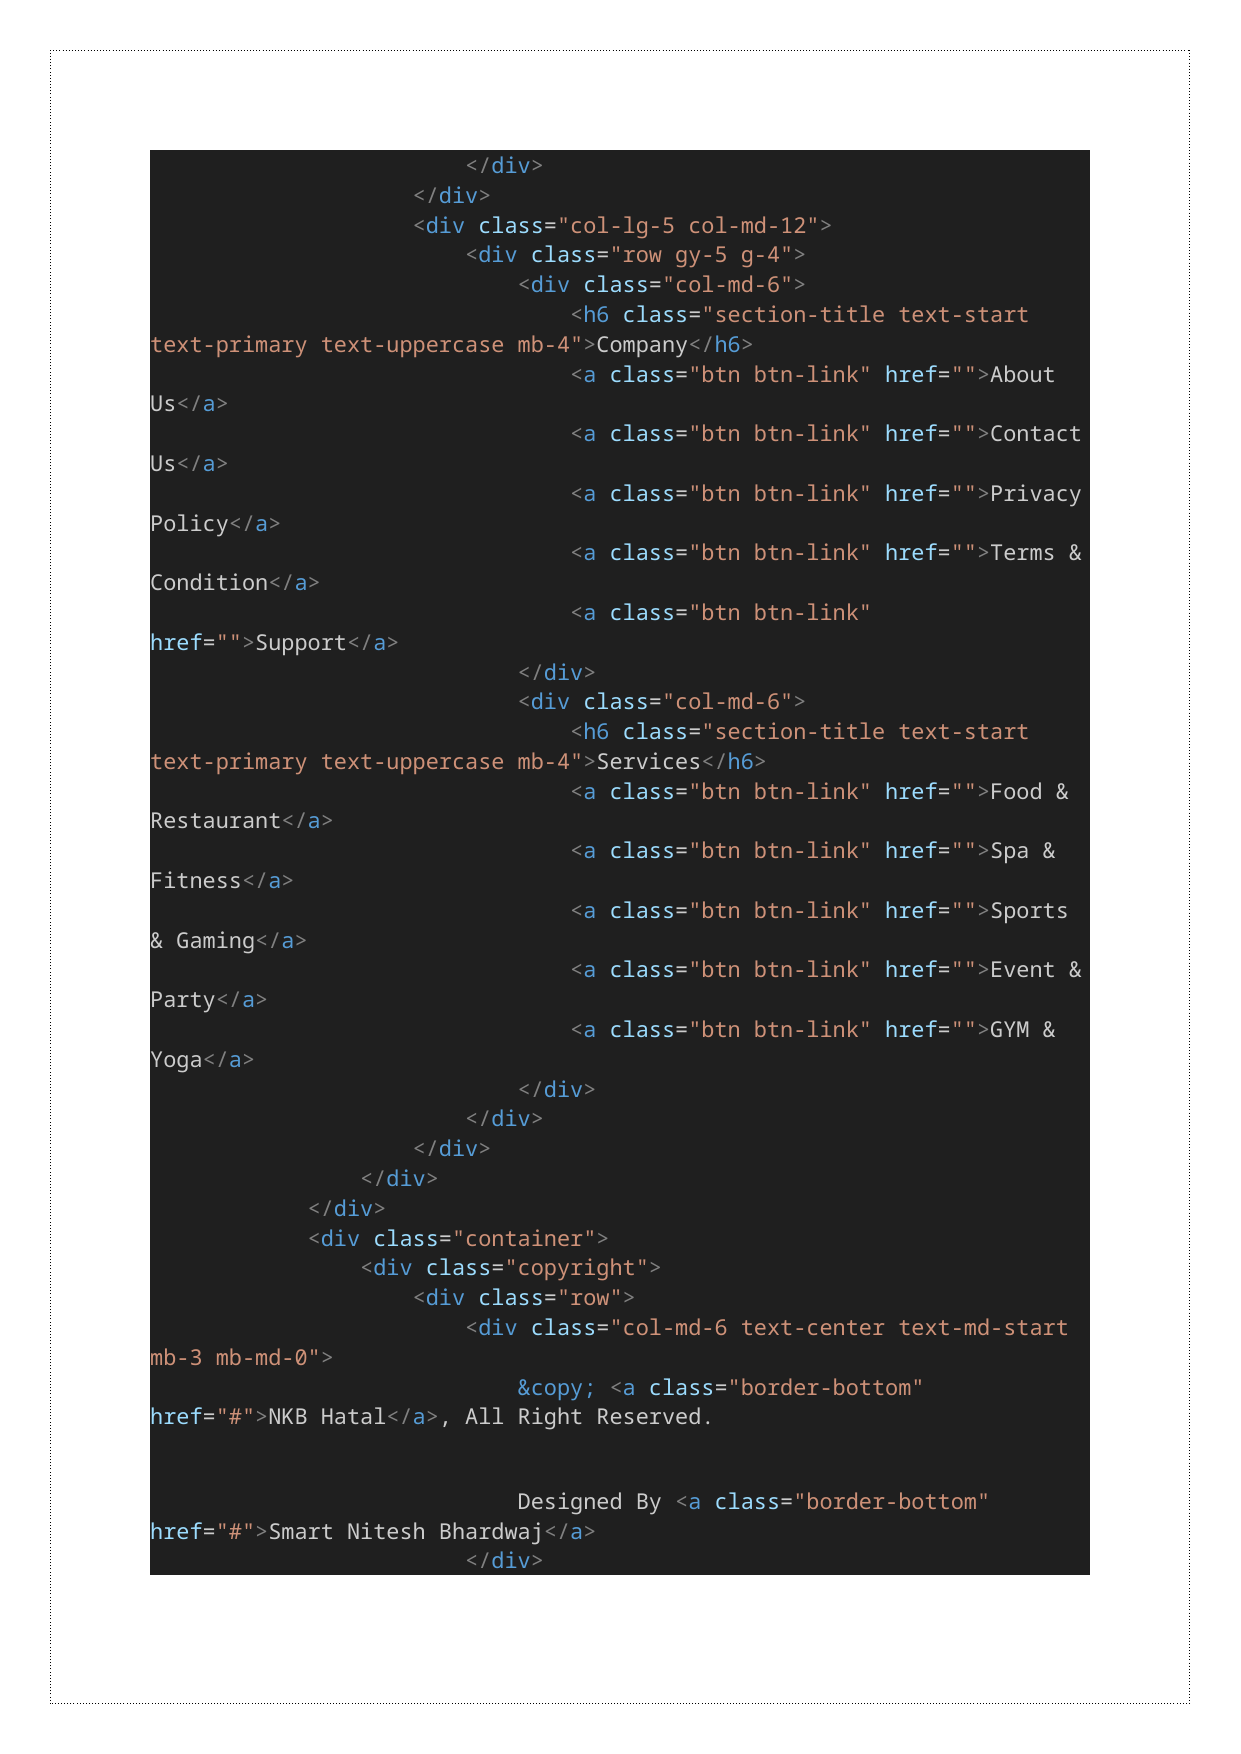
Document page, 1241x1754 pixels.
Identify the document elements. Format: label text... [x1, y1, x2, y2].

text <a class="btn btn-link" href="">Support</a> [150, 597, 1090, 656]
text &copy; <a class="border-bottom" href="#">NKB Hatal</a>, All Right Reserved. [150, 1371, 1090, 1431]
text <a class="btn btn-link" href="">Contact Us</a> [150, 418, 1090, 478]
text <div class="col-md-6"> [150, 269, 1090, 299]
text <a class="btn btn-link" href="">About Us</a> [150, 358, 1090, 418]
text <a class="btn btn-link" href="">Spa & Fitness</a> [150, 835, 1090, 895]
text <a class="btn btn-link" href="">Sports & Gaming</a> [150, 895, 1090, 954]
text <a class="btn btn-link" href="">Event & Party</a> [150, 954, 1090, 1014]
text Designed By <a class="border-bottom" href="#">Smart Nitesh Bhardwaj</a> [150, 1486, 1090, 1545]
text </div> [150, 1545, 1090, 1575]
text <a class="btn btn-link" href="">Privacy Policy</a> [150, 478, 1090, 537]
text </div> [150, 1163, 1090, 1193]
text <div class="col-md-6"> [150, 686, 1090, 716]
text <h6 class="section-title text-start text-primary text-uppercase mb-4">Services</h6> [150, 716, 1090, 776]
text <div class="row gy-5 g-4"> [150, 239, 1090, 269]
text </div> [150, 150, 1090, 180]
text <a class="btn btn-link" href="">GYM & Yoga</a> [150, 1014, 1090, 1073]
text <div class="row"> [150, 1282, 1090, 1312]
text <a class="btn btn-link" href="">Food & Restaurant</a> [150, 776, 1090, 835]
text <div class="col-md-6 text-center text-md-start mb-3 mb-md-0"> [150, 1312, 1090, 1371]
text <div class="col-lg-5 col-md-12"> [150, 209, 1090, 239]
text <a class="btn btn-link" href="">Terms & Condition</a> [150, 537, 1090, 597]
text </div> [150, 1193, 1090, 1222]
text <div class="copyright"> [150, 1252, 1090, 1282]
text </div> [150, 1073, 1090, 1103]
text </div> [150, 1103, 1090, 1133]
text </div> [150, 1133, 1090, 1163]
text </div> [150, 656, 1090, 686]
text <div class="container"> [150, 1222, 1090, 1252]
text <h6 class="section-title text-start text-primary text-uppercase mb-4">Company</h6> [150, 299, 1090, 358]
text </div> [150, 180, 1090, 209]
